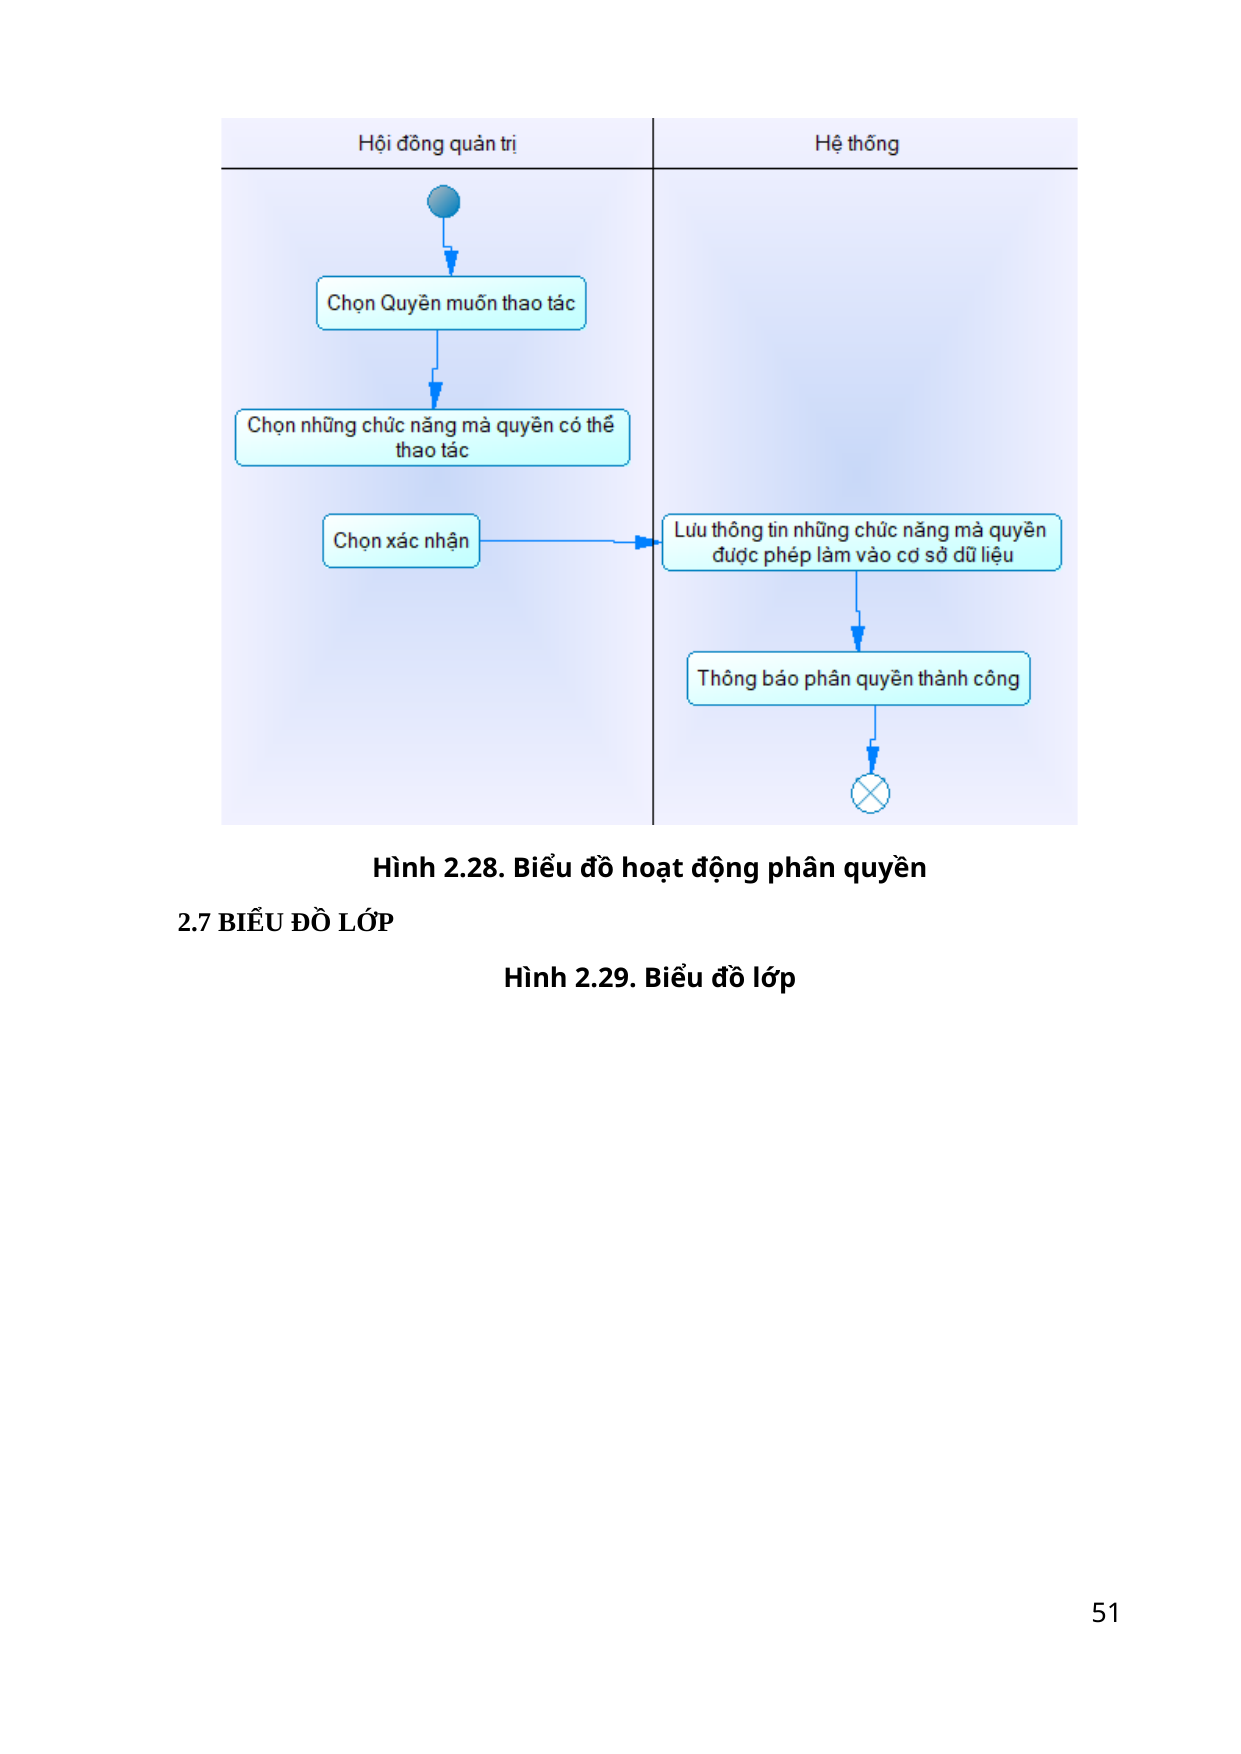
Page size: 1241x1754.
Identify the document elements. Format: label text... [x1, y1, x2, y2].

text Hình 2.29. Biểu đồ lớp [177, 959, 1122, 996]
picture [221, 118, 1078, 825]
subtitle 2.7 BIỂU ĐỒ LỚP [177, 906, 1122, 937]
text Hình 2.28. Biểu đồ hoạt động phân quyền [177, 848, 1122, 885]
